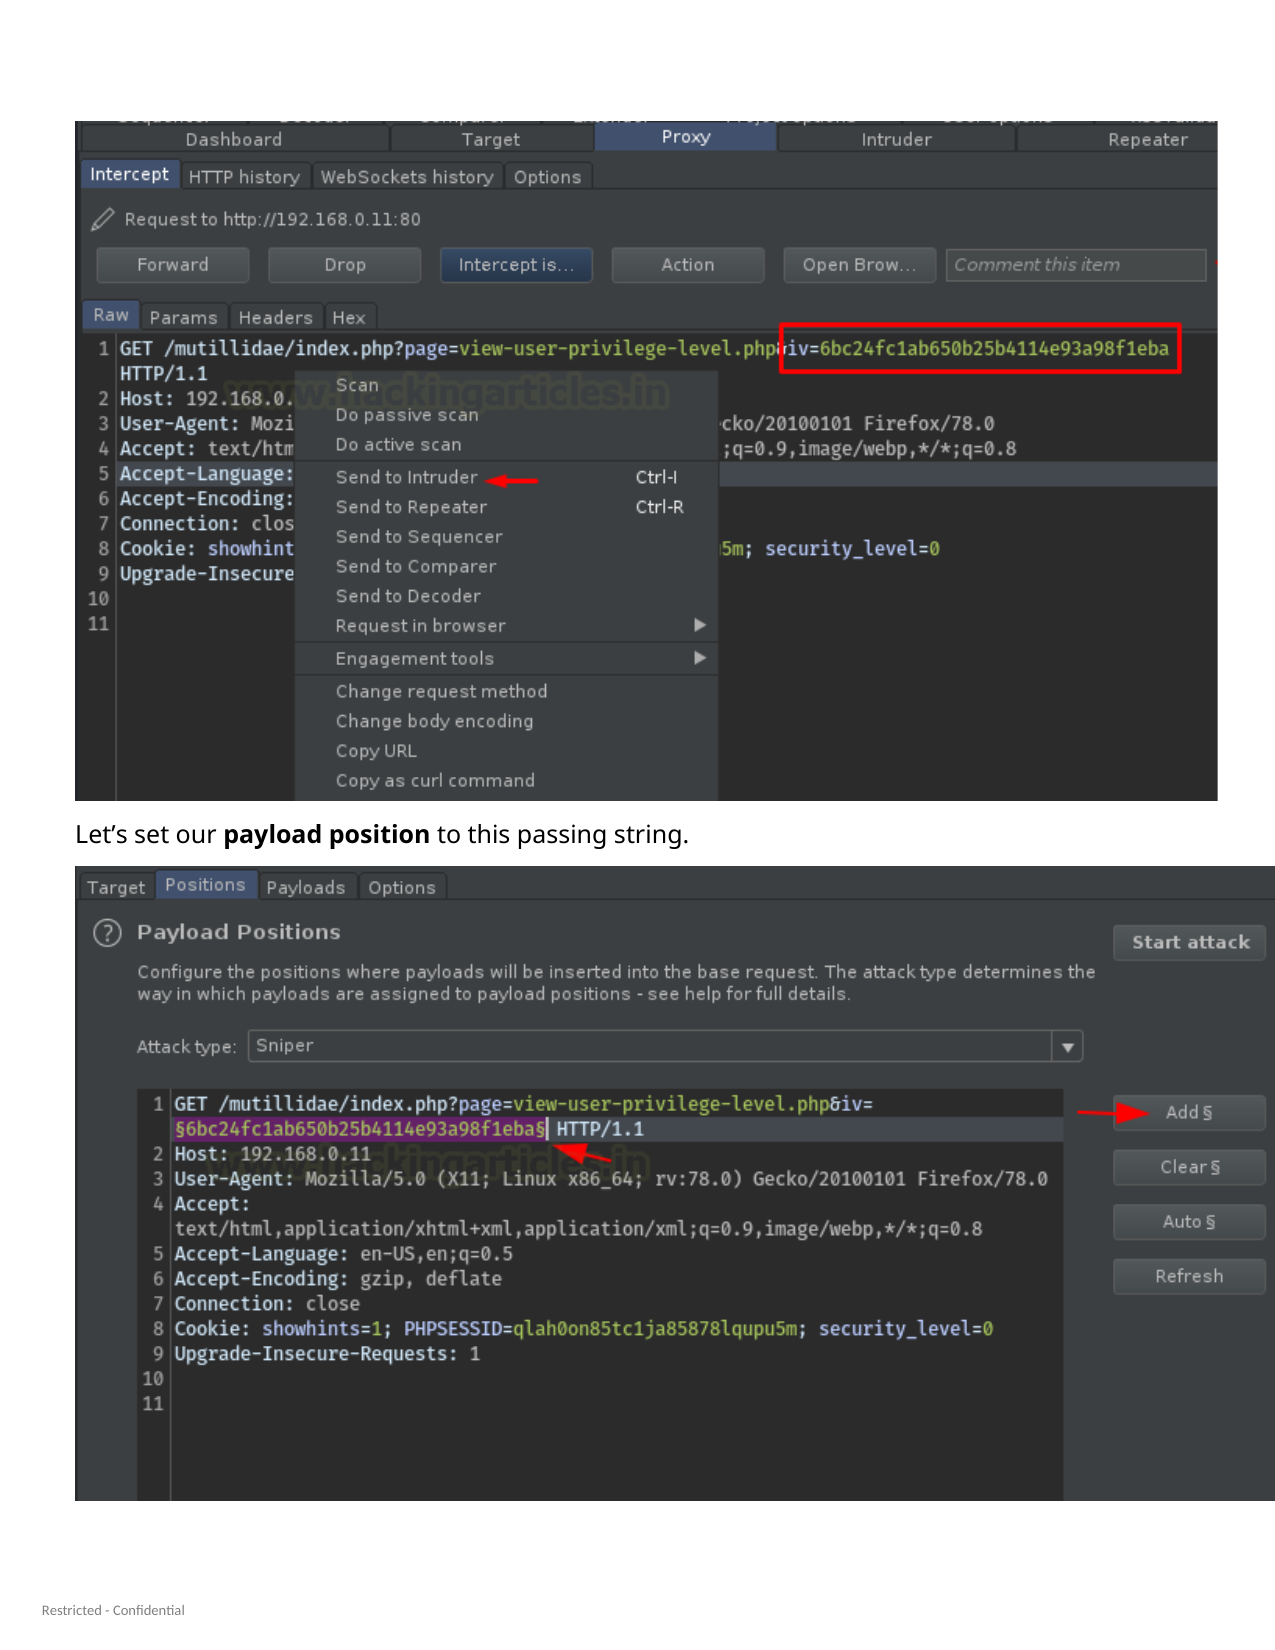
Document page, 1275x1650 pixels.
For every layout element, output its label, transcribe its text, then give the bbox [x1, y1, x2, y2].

picture [75, 866, 1275, 1501]
picture [75, 121, 1218, 801]
text Let’s set our payload position to this passing string. [75, 817, 1200, 851]
